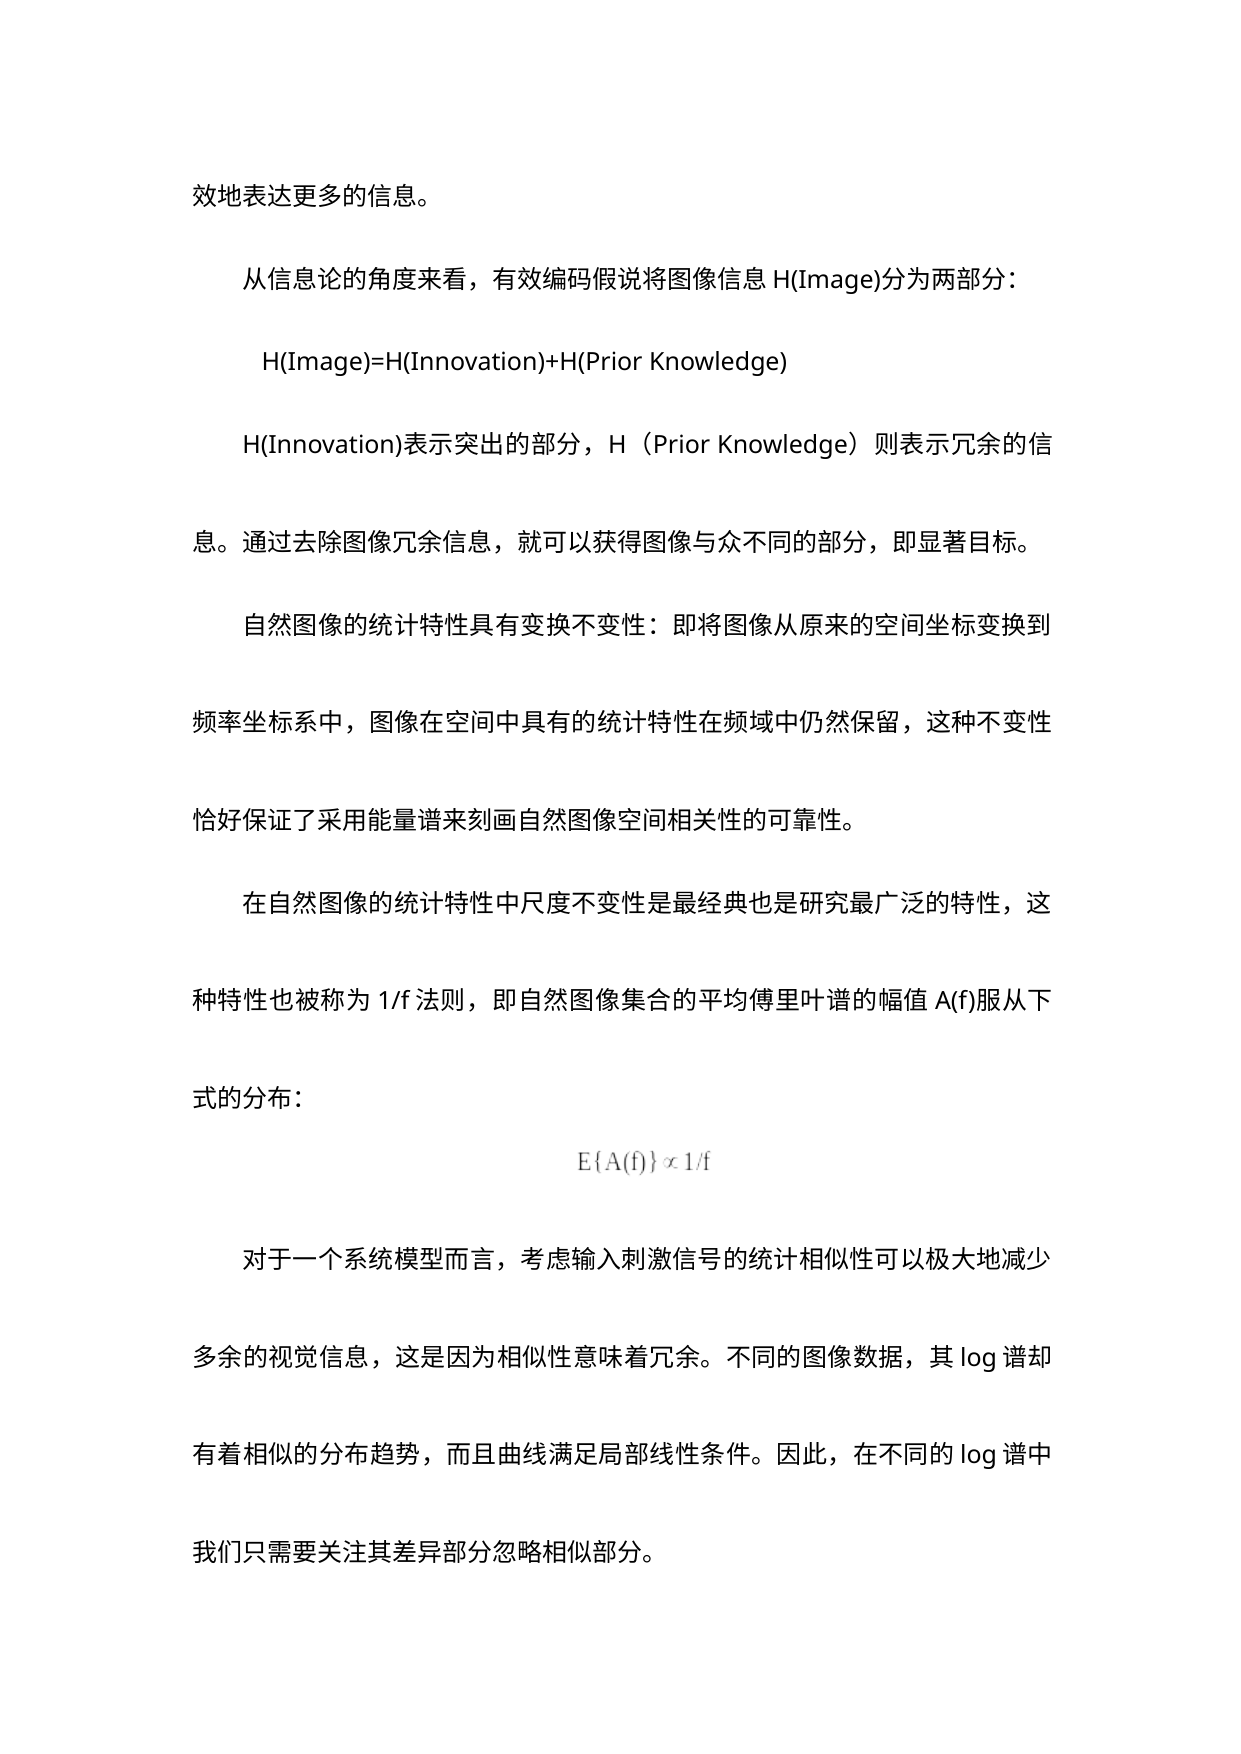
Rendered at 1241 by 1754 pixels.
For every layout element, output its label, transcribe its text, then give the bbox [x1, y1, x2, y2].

text 在自然图像的统计特性中尺度不变性是最经典也是研究最广泛的特性，这种特性也被称为1/f法则，即自然图像集合的平均傅里叶谱的幅值A(f)服从下式的分布： [192, 869, 1053, 1129]
text 对于一个系统模型而言，考虑输入刺激信号的统计相似性可以极大地减少多余的视觉信息，这是因为相似性意味着冗余。不同的图像数据，其log谱却有着相似的分布趋势，而且曲线满足局部线性条件。因此，在不同的log谱中我们只需要关注其差异部分忽略相似部分。 [192, 1225, 1053, 1583]
text 自然图像的统计特性具有变换不变性：即将图像从原来的空间坐标变换到频率坐标系中，图像在空间中具有的统计特性在频域中仍然保留，这种不变性恰好保证了采用能量谱来刻画自然图像空间相关性的可靠性。 [192, 591, 1053, 851]
text H(Image)=H(Innovation)+H(Prior Knowledge) [192, 328, 1053, 393]
text 从信息论的角度来看，有效编码假说将图像信息H(Image)分为两部分： [192, 245, 1053, 310]
text H(Innovation)表示突出的部分，H（Prior Knowledge）则表示冗余的信息。通过去除图像冗余信息，就可以获得图像与众不同的部分，即显著目标。 [192, 410, 1053, 573]
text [192, 162, 1053, 227]
